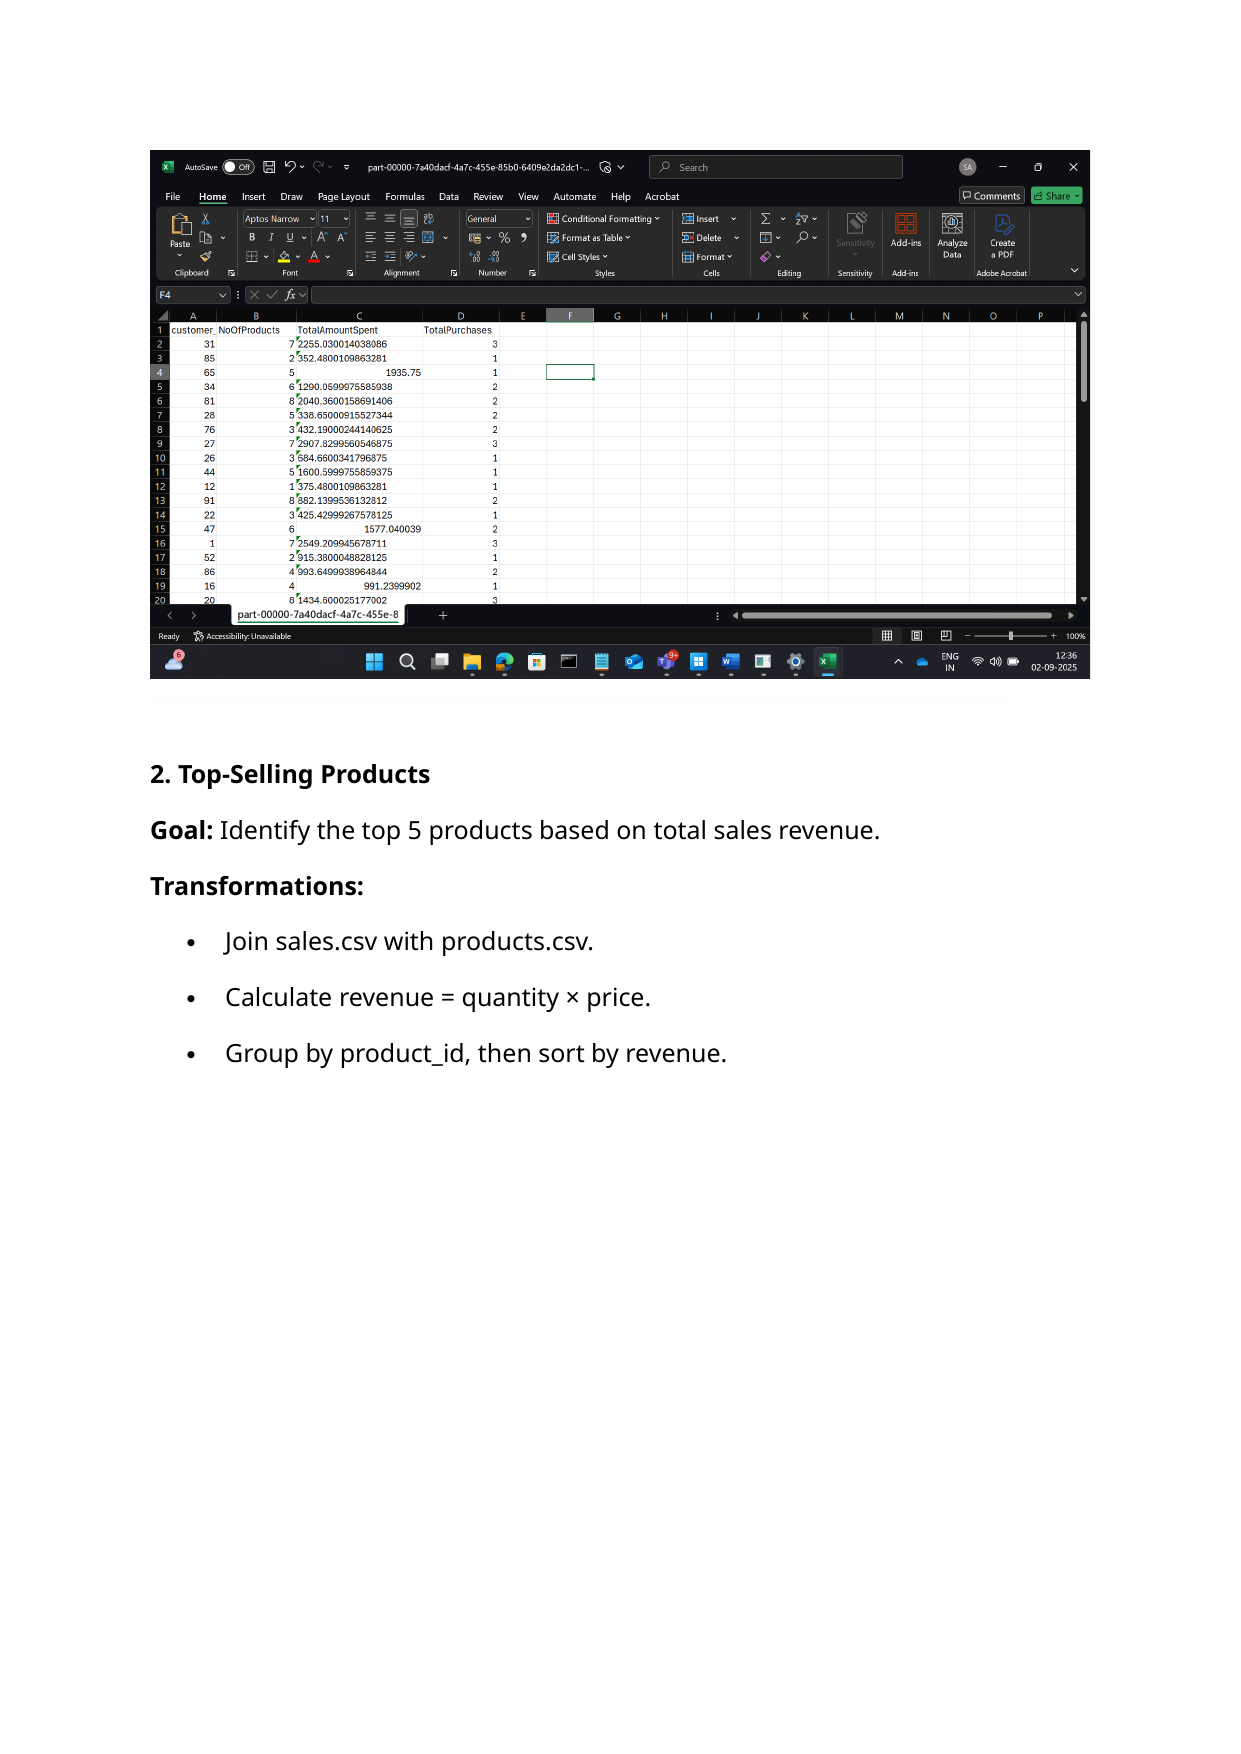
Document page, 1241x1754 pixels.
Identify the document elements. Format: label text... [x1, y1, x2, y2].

picture [150, 150, 1091, 679]
text Transformations: [150, 868, 1090, 902]
list Join sales.csv with products.csv. [187, 924, 1090, 958]
list Calculate revenue = quantity × price. [187, 980, 1090, 1014]
text 2. Top-Selling Products [150, 756, 1090, 791]
text Goal: Identify the top 5 products based on total sales revenue. [150, 812, 1090, 846]
list Group by product_id, then sort by revenue. [187, 1036, 1090, 1070]
